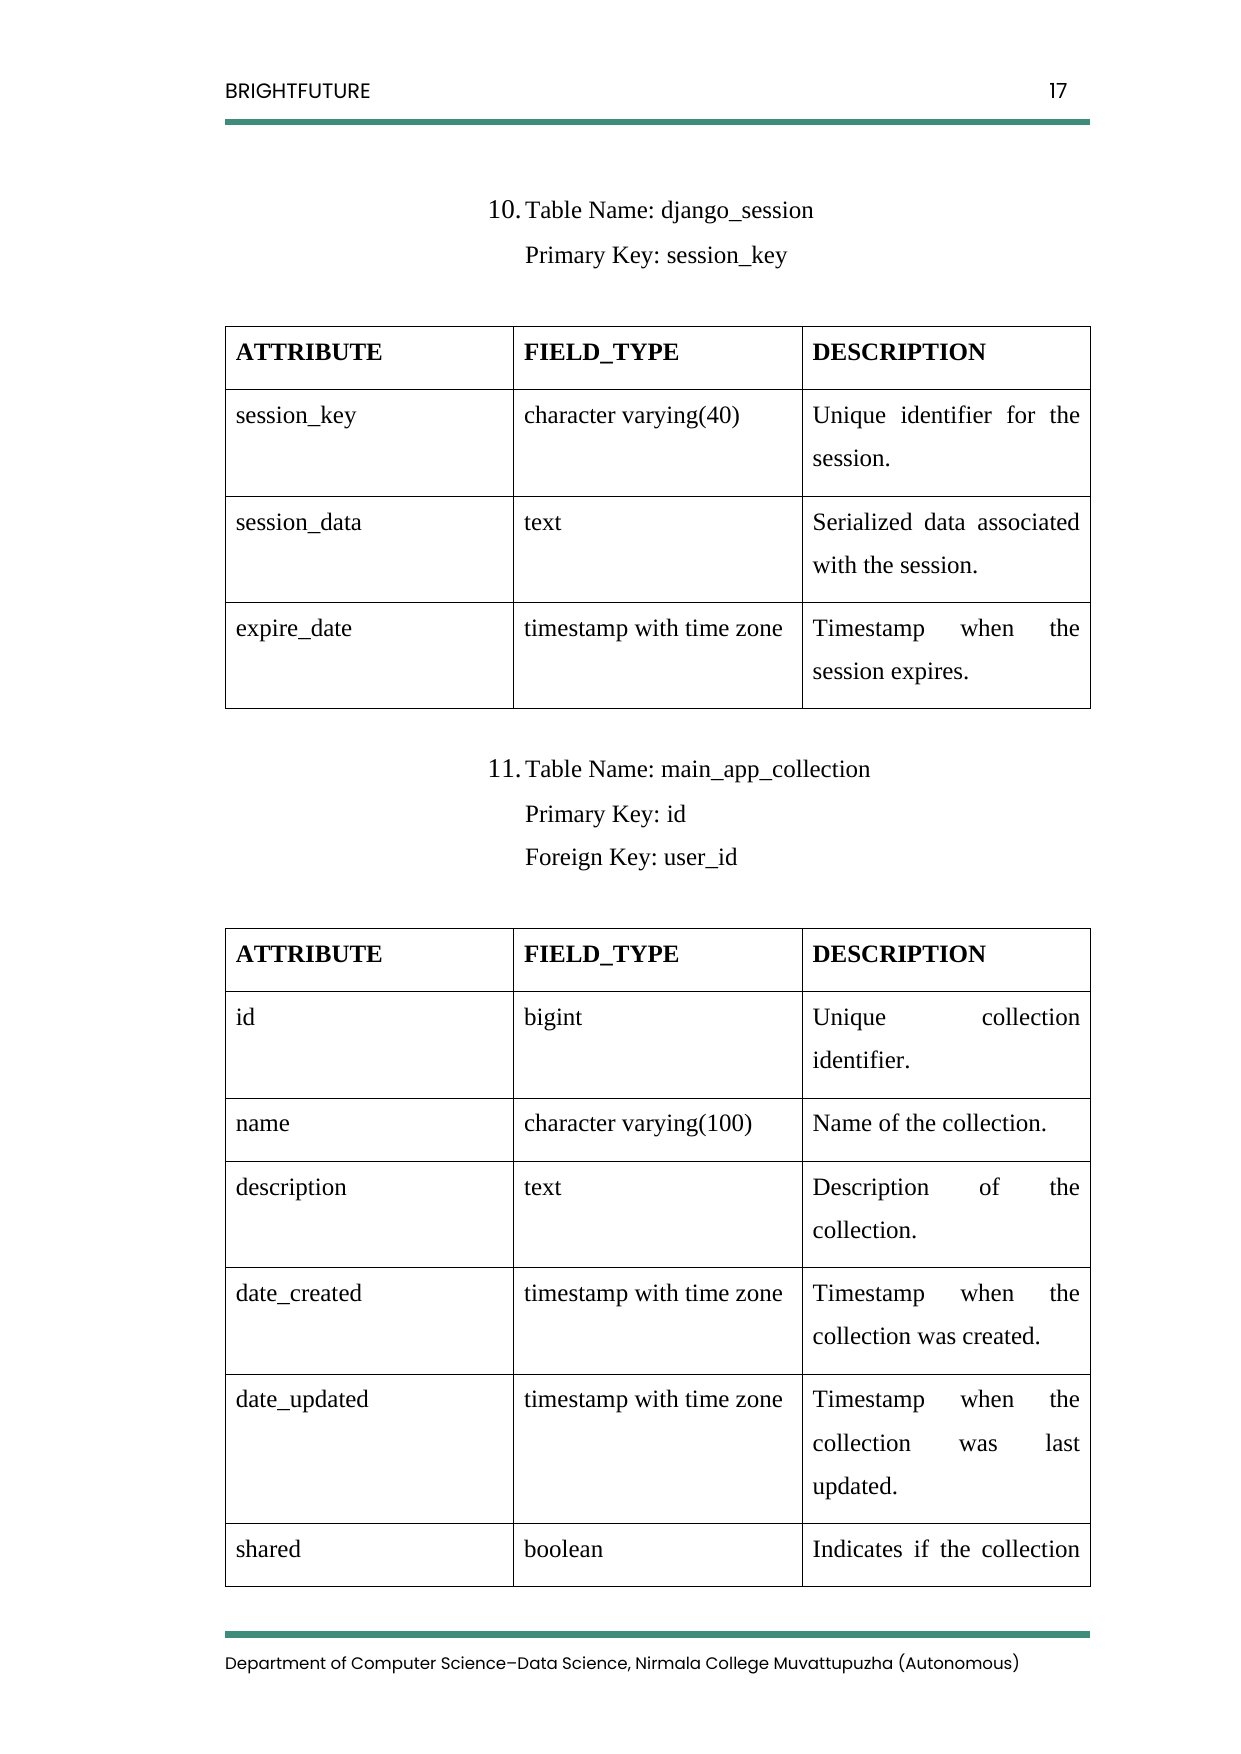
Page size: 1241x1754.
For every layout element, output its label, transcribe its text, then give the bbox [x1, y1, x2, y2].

table_header FIELD_TYPE [514, 929, 802, 991]
table_cell timestamp with time zone [514, 1268, 802, 1373]
table_cell bigint [514, 992, 802, 1098]
table_cell expire_date [226, 603, 513, 708]
table_cell date_created [226, 1268, 513, 1373]
text Primary Key: session_key [450, 240, 1090, 268]
table_cell character varying(40) [514, 390, 802, 496]
table_cell Description of the collection. [803, 1162, 1090, 1267]
table_cell text [514, 497, 802, 602]
table_cell shared [226, 1524, 513, 1586]
table_cell Unique collection identifier. [803, 992, 1090, 1098]
table_header ATTRIBUTE [226, 929, 513, 991]
table_cell text [514, 1162, 802, 1267]
text Primary Key: id [450, 799, 1090, 827]
text Foreign Key: user_id [450, 842, 1090, 871]
table_header DESCRIPTION [803, 929, 1090, 991]
table_cell Serialized data associated with the session. [803, 497, 1090, 602]
table_cell Name of the collection. [803, 1099, 1090, 1161]
table_cell boolean [514, 1524, 802, 1586]
table_cell Unique identifier for the session. [803, 390, 1090, 496]
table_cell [803, 1524, 1090, 1586]
table_cell Timestamp when the collection was created. [803, 1268, 1090, 1373]
table_cell description [226, 1162, 513, 1267]
table_cell Timestamp when the collection was last updated. [803, 1375, 1090, 1523]
table_header ATTRIBUTE [226, 327, 513, 389]
table_cell name [226, 1099, 513, 1161]
table_header DESCRIPTION [803, 327, 1090, 389]
table_cell timestamp with time zone [514, 1375, 802, 1523]
table_cell session_key [226, 390, 513, 496]
table_cell timestamp with time zone [514, 603, 802, 708]
list Table Name: django_session [487, 193, 1090, 224]
table_cell character varying(100) [514, 1099, 802, 1161]
table_header FIELD_TYPE [514, 327, 802, 389]
table_cell session_data [226, 497, 513, 602]
table_cell id [226, 992, 513, 1098]
table_cell date_updated [226, 1375, 513, 1523]
table_cell Timestamp when the session expires. [803, 603, 1090, 708]
list Table Name: main_app_collection [487, 752, 1090, 783]
